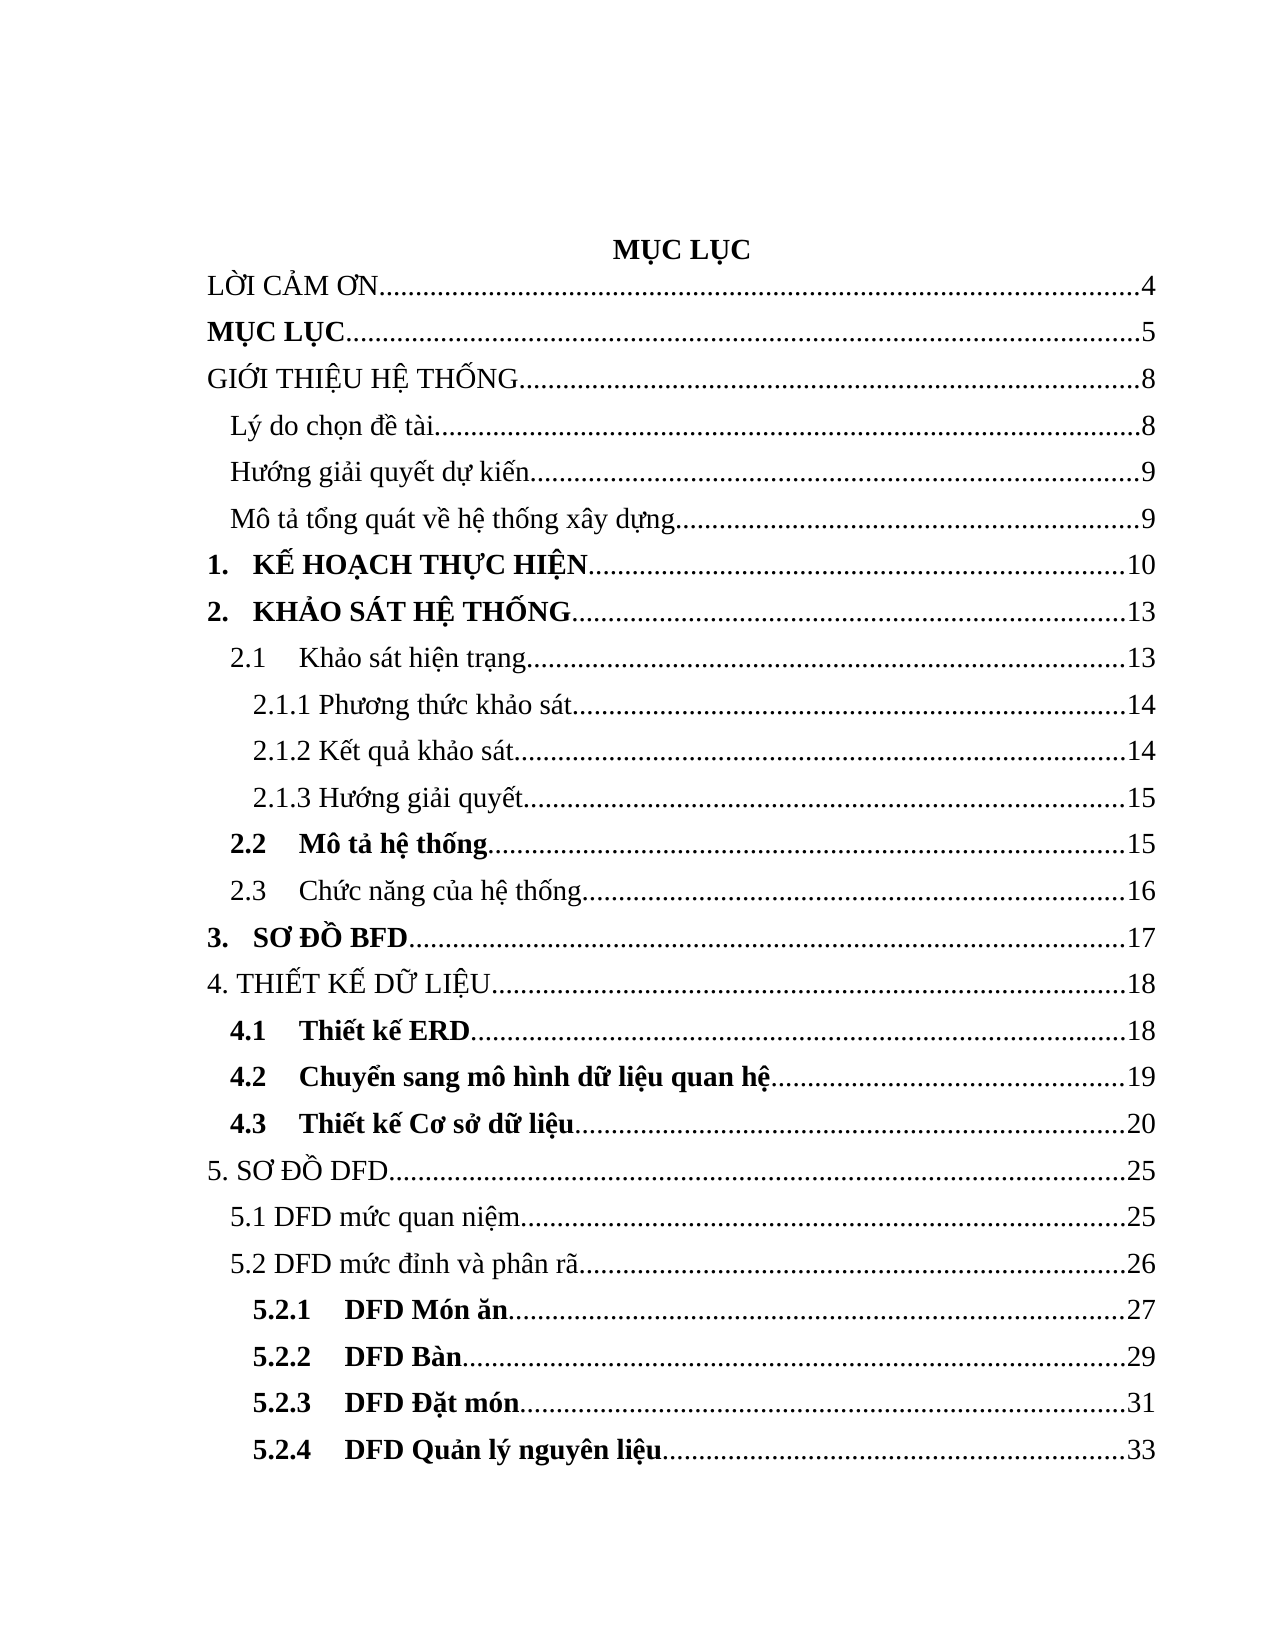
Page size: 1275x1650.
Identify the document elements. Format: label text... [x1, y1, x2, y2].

text MỤC LỤC [207, 232, 1157, 265]
